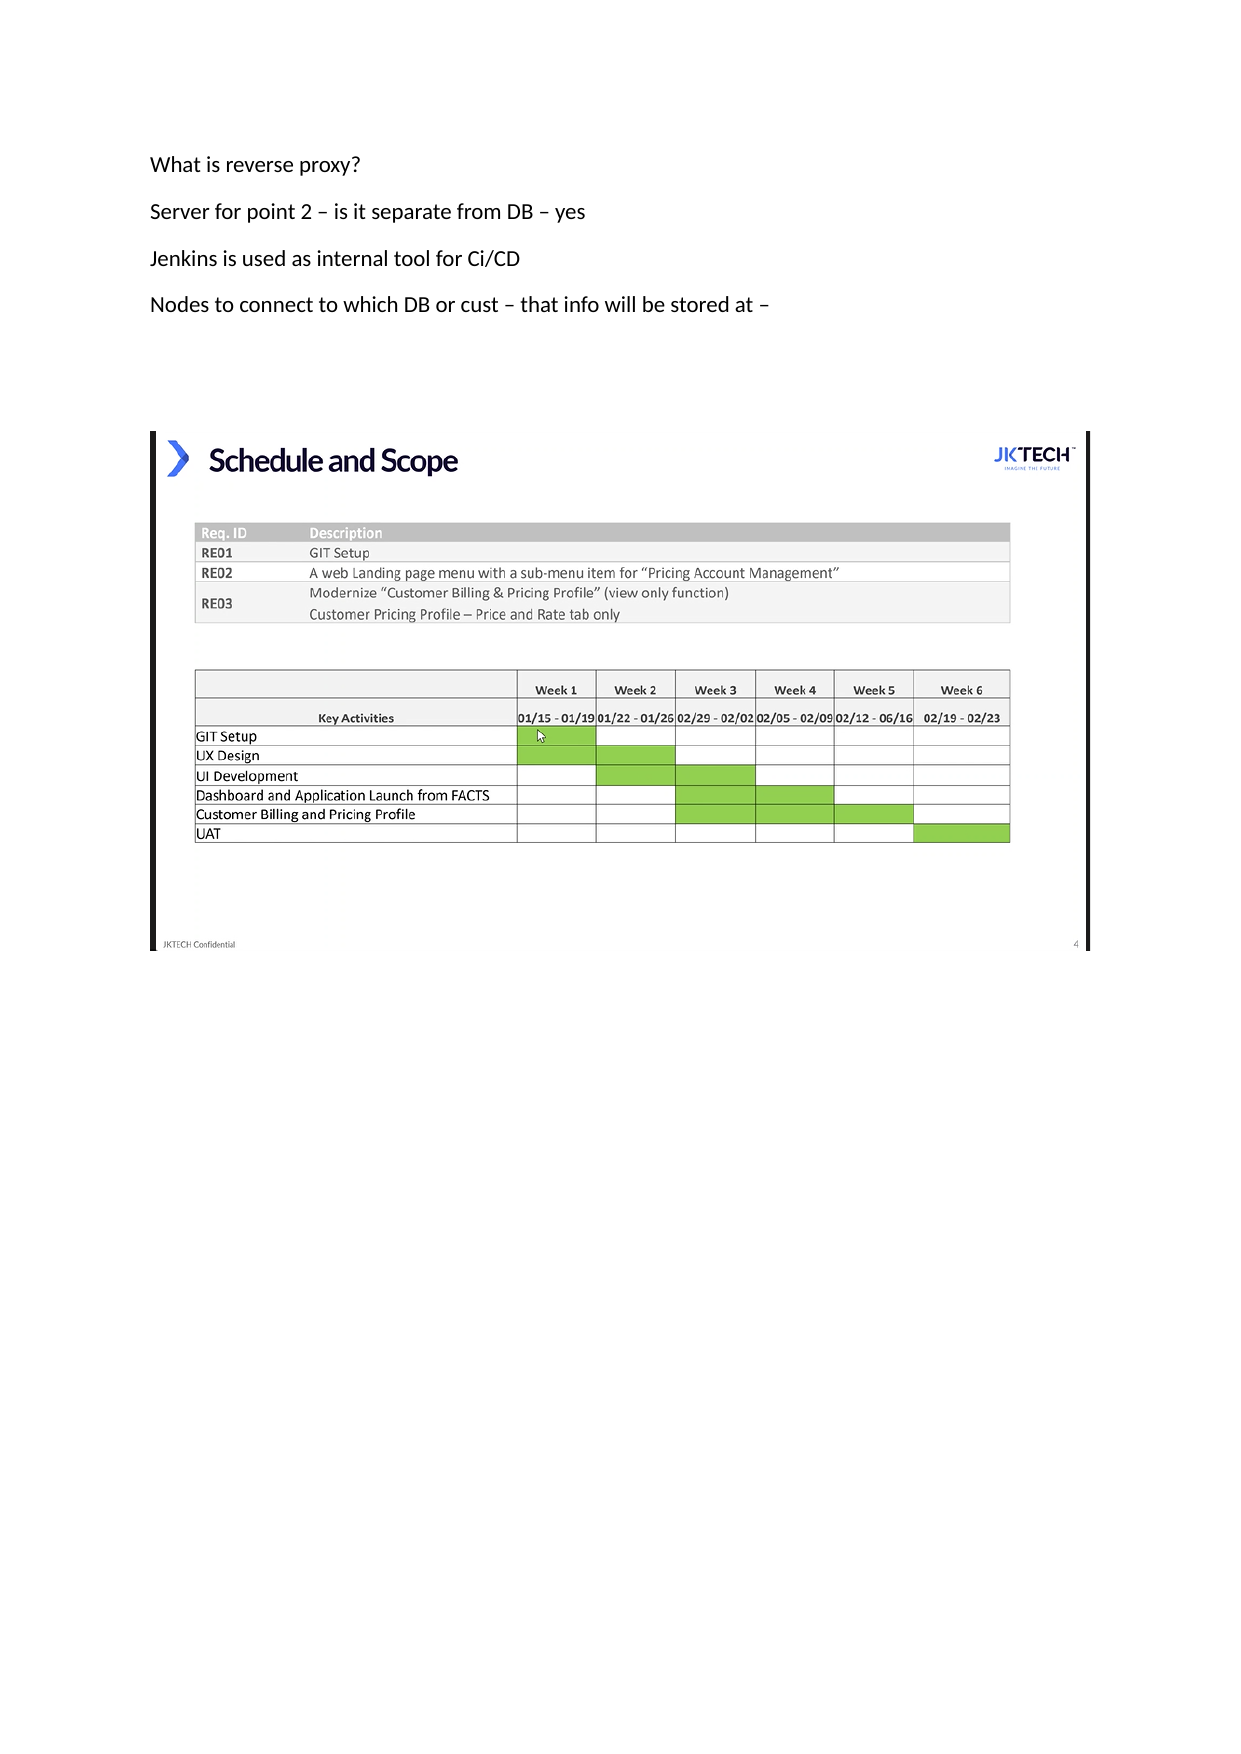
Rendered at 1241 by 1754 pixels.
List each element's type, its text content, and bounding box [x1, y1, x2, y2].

text Server for point 2 – is it separate from DB – yes [150, 197, 1090, 225]
picture [150, 431, 1091, 951]
text What is reverse proxy? [150, 150, 1090, 178]
text Nodes to connect to which DB or cust – that info will be stored at – [150, 291, 1090, 319]
text Jenkins is used as internal tool for Ci/CD [150, 244, 1090, 272]
